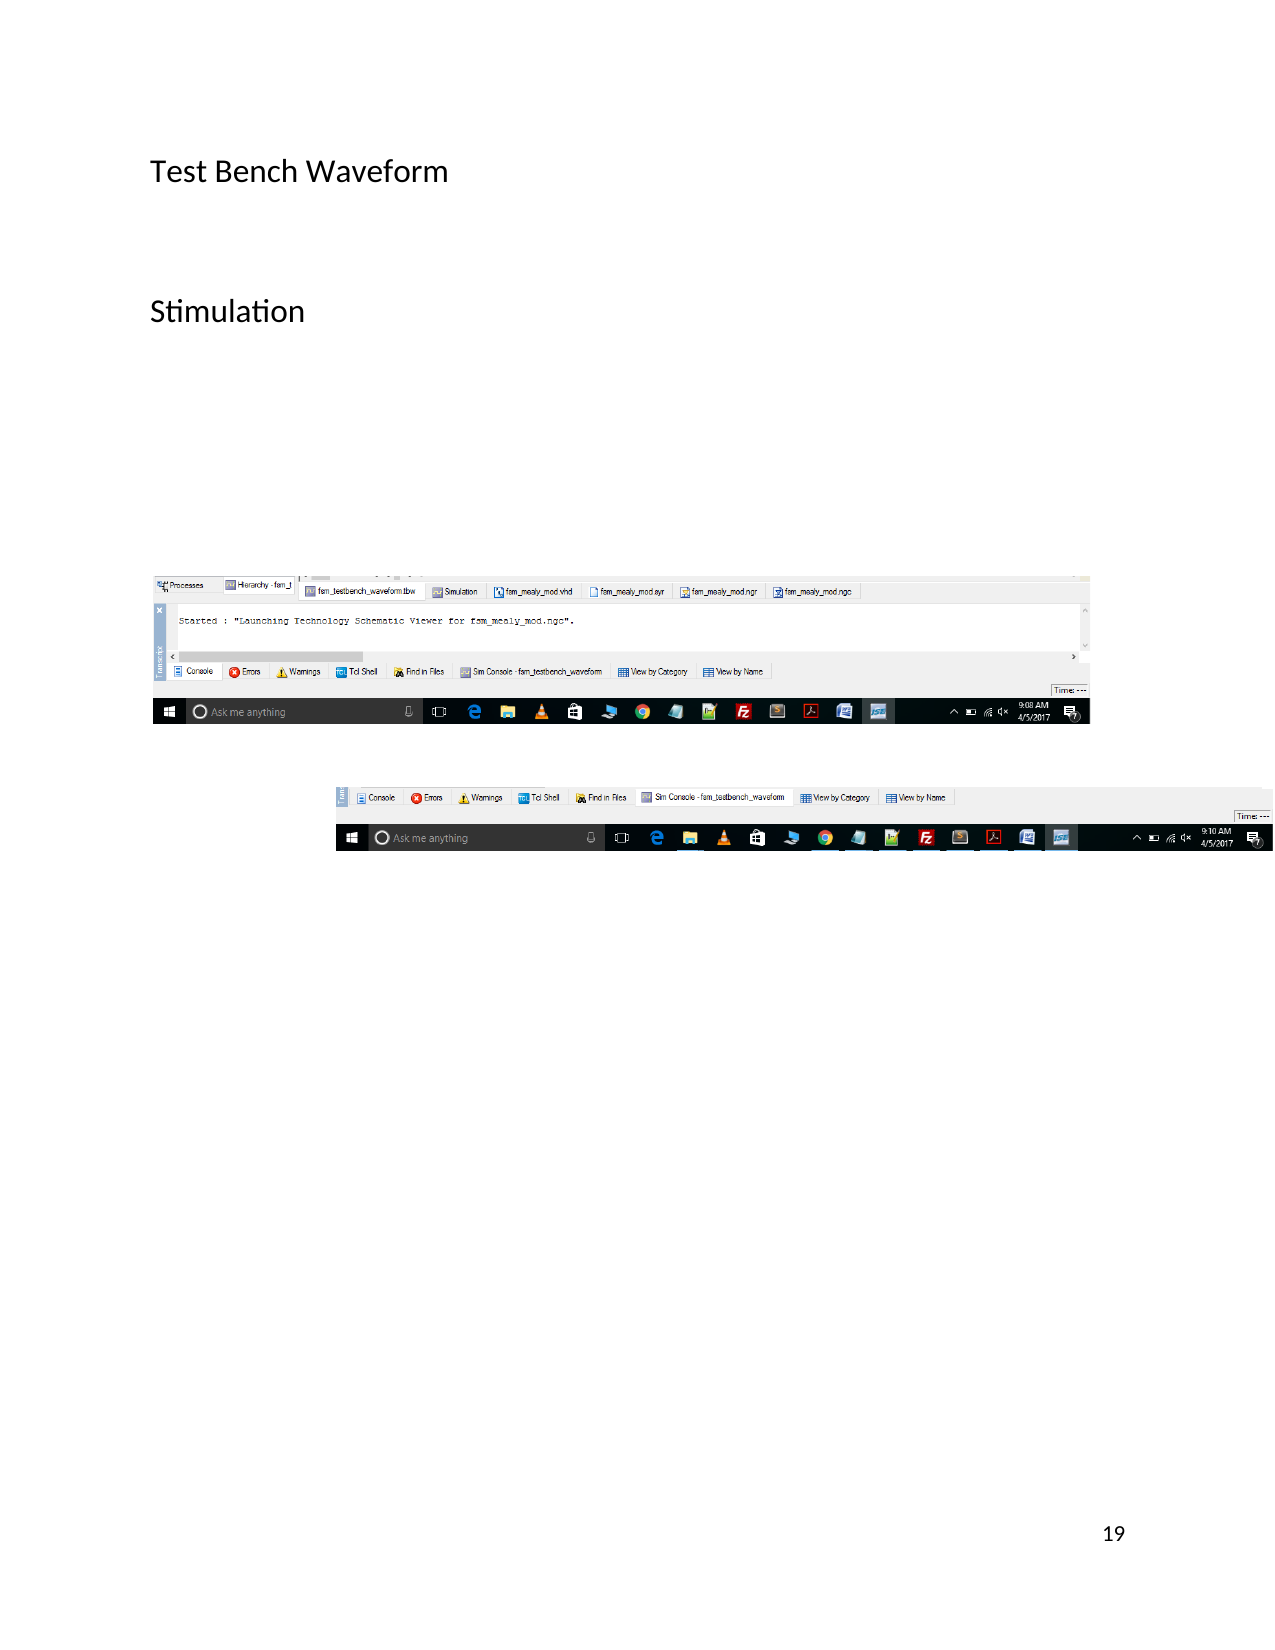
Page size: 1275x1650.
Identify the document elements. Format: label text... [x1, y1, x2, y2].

picture [336, 787, 1274, 851]
text Test Bench Waveform [150, 150, 1125, 191]
text Stimulation [150, 243, 1125, 410]
picture [153, 576, 1090, 723]
